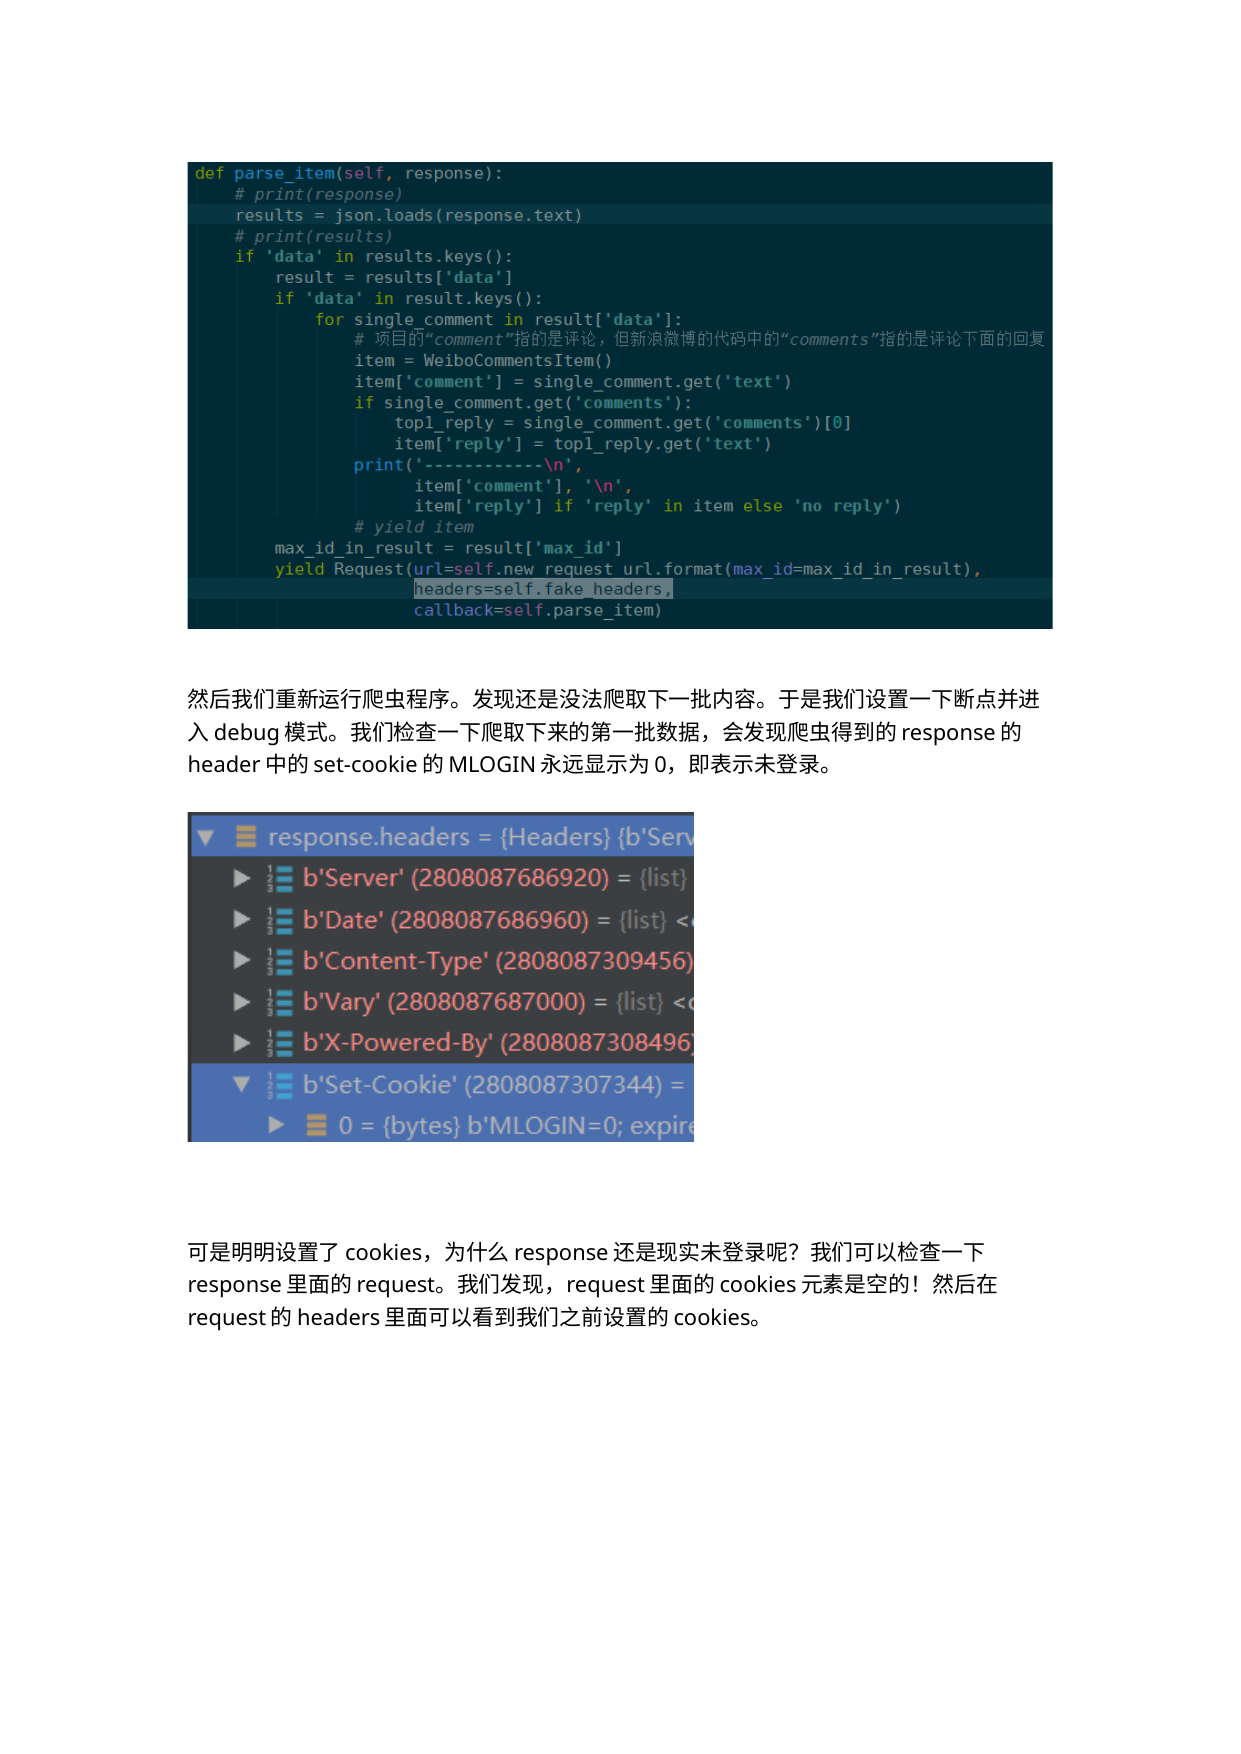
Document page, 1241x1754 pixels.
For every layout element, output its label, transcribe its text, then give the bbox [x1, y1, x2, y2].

picture [622, 420, 629, 428]
picture [525, 420, 531, 428]
picture [292, 275, 303, 282]
picture [187, 206, 1053, 224]
picture [417, 251, 422, 261]
picture [825, 567, 832, 574]
picture [471, 354, 482, 366]
picture [874, 503, 882, 513]
picture [516, 503, 523, 514]
picture [545, 545, 557, 553]
picture [295, 566, 304, 574]
picture [355, 462, 361, 473]
picture [755, 420, 762, 428]
picture [471, 441, 482, 452]
picture [632, 379, 639, 387]
picture [645, 441, 653, 452]
picture [487, 315, 492, 325]
picture [764, 503, 771, 511]
picture [591, 566, 597, 574]
picture [435, 379, 443, 387]
picture [755, 567, 762, 574]
picture [595, 400, 602, 408]
picture [355, 545, 363, 553]
picture [807, 337, 834, 344]
picture [611, 503, 622, 514]
picture [412, 420, 418, 431]
picture [560, 379, 566, 387]
picture [495, 483, 527, 491]
picture [318, 313, 322, 325]
picture [315, 563, 324, 574]
picture [687, 332, 694, 345]
picture [451, 170, 462, 178]
picture [447, 250, 452, 261]
picture [485, 546, 492, 553]
picture [456, 524, 462, 531]
picture [491, 358, 517, 366]
picture [743, 503, 752, 511]
picture [491, 503, 502, 514]
picture [773, 503, 782, 511]
picture [256, 191, 262, 200]
picture [770, 420, 782, 428]
picture [795, 420, 801, 428]
picture [680, 420, 686, 431]
picture [386, 400, 392, 408]
picture [535, 379, 541, 387]
picture [836, 337, 844, 344]
picture [367, 313, 372, 325]
picture [486, 604, 492, 615]
picture [486, 420, 492, 431]
picture [325, 317, 334, 325]
picture [471, 400, 498, 408]
picture [641, 607, 654, 615]
picture [415, 566, 422, 574]
picture [425, 379, 432, 387]
text 然后我们重新运行爬虫程序。发现还是没法爬取下一批内容。于是我们设置一下断点并进入debug模式。我们检查一下爬取下来的第一批数据，会发现爬虫得到的response的header中的set-cookie的MLOGIN永远显示为0，即表示未登录。 [187, 682, 1053, 779]
picture [567, 317, 572, 325]
picture [755, 379, 762, 387]
picture [558, 545, 563, 553]
picture [517, 358, 527, 366]
picture [346, 191, 358, 200]
picture [746, 566, 752, 574]
picture [345, 253, 353, 261]
picture [641, 420, 647, 428]
picture [442, 317, 467, 325]
picture [297, 545, 304, 553]
picture [455, 604, 467, 615]
picture [505, 313, 512, 325]
picture [405, 319, 412, 325]
picture [586, 438, 590, 449]
picture [356, 521, 362, 532]
picture [241, 172, 248, 178]
picture [636, 315, 641, 325]
picture [576, 375, 580, 387]
picture [461, 358, 468, 364]
picture [356, 317, 362, 325]
picture [694, 566, 712, 574]
picture [187, 812, 694, 1142]
picture [734, 566, 746, 574]
picture [551, 317, 562, 325]
picture [496, 441, 503, 452]
picture [375, 360, 382, 366]
picture [467, 566, 473, 574]
picture [574, 360, 581, 366]
picture [517, 566, 533, 574]
picture [335, 563, 341, 574]
picture [246, 250, 253, 261]
picture [385, 462, 392, 470]
picture [496, 296, 502, 307]
picture [477, 293, 482, 303]
picture [425, 354, 437, 366]
picture [849, 503, 861, 514]
picture [501, 400, 507, 408]
picture [455, 355, 462, 366]
picture [435, 503, 454, 511]
picture [435, 170, 442, 181]
picture [376, 296, 382, 304]
picture [581, 358, 594, 366]
picture [557, 354, 561, 366]
picture [604, 483, 612, 491]
picture [540, 400, 546, 411]
picture [358, 355, 362, 366]
picture [595, 542, 602, 553]
picture [803, 566, 816, 574]
picture [435, 483, 454, 491]
picture [376, 525, 381, 535]
picture [567, 356, 571, 366]
picture [745, 420, 752, 428]
picture [382, 379, 395, 387]
text 可是明明设置了cookies，为什么response还是现实未登录呢？我们可以检查一下response里面的request。我们发现，request里面的cookies元素是空的！然后在request的headers里面可以看到我们之前设置的cookies。 [187, 1234, 1053, 1332]
picture [362, 191, 372, 199]
picture [621, 441, 627, 452]
picture [981, 331, 993, 345]
picture [237, 189, 243, 199]
picture [504, 566, 512, 574]
picture [467, 607, 478, 615]
picture [322, 171, 330, 178]
picture [461, 420, 468, 431]
picture [674, 503, 681, 511]
picture [625, 317, 632, 325]
picture [456, 271, 463, 282]
picture [576, 313, 581, 325]
picture [933, 566, 941, 574]
picture [654, 400, 662, 408]
picture [346, 296, 353, 303]
picture [570, 441, 577, 452]
picture [566, 545, 572, 553]
picture [690, 379, 696, 390]
picture [611, 420, 619, 428]
picture [405, 545, 412, 553]
picture [415, 523, 423, 532]
picture [396, 524, 403, 532]
picture [385, 296, 392, 303]
picture [237, 231, 243, 241]
picture [447, 354, 451, 366]
picture [187, 566, 1053, 599]
picture [448, 292, 452, 304]
picture [410, 333, 415, 345]
picture [809, 503, 821, 511]
picture [393, 332, 405, 345]
picture [545, 358, 552, 366]
picture [645, 317, 652, 325]
picture [724, 442, 731, 449]
picture [714, 503, 733, 511]
picture [397, 313, 402, 325]
picture [1034, 332, 1041, 344]
picture [580, 566, 587, 574]
picture [736, 441, 742, 449]
picture [441, 172, 448, 178]
picture [276, 292, 282, 304]
picture [635, 503, 643, 513]
picture [621, 379, 629, 387]
picture [517, 607, 523, 615]
picture [667, 332, 678, 340]
picture [425, 607, 433, 615]
picture [387, 317, 393, 328]
picture [486, 275, 493, 282]
picture [237, 250, 241, 261]
picture [466, 275, 473, 282]
picture [651, 379, 657, 387]
picture [405, 400, 412, 408]
picture [466, 379, 473, 387]
picture [382, 358, 395, 366]
picture [485, 483, 492, 491]
picture [615, 314, 622, 325]
picture [460, 524, 473, 532]
picture [195, 167, 214, 178]
picture [446, 379, 453, 387]
picture [734, 420, 741, 428]
picture [421, 441, 434, 449]
picture [396, 545, 402, 553]
picture [605, 400, 628, 408]
picture [275, 545, 290, 553]
picture [545, 459, 550, 467]
picture [898, 333, 903, 345]
picture [466, 254, 472, 265]
picture [670, 441, 676, 452]
picture [357, 334, 362, 344]
picture [537, 356, 541, 366]
picture [784, 563, 792, 574]
picture [451, 337, 477, 344]
